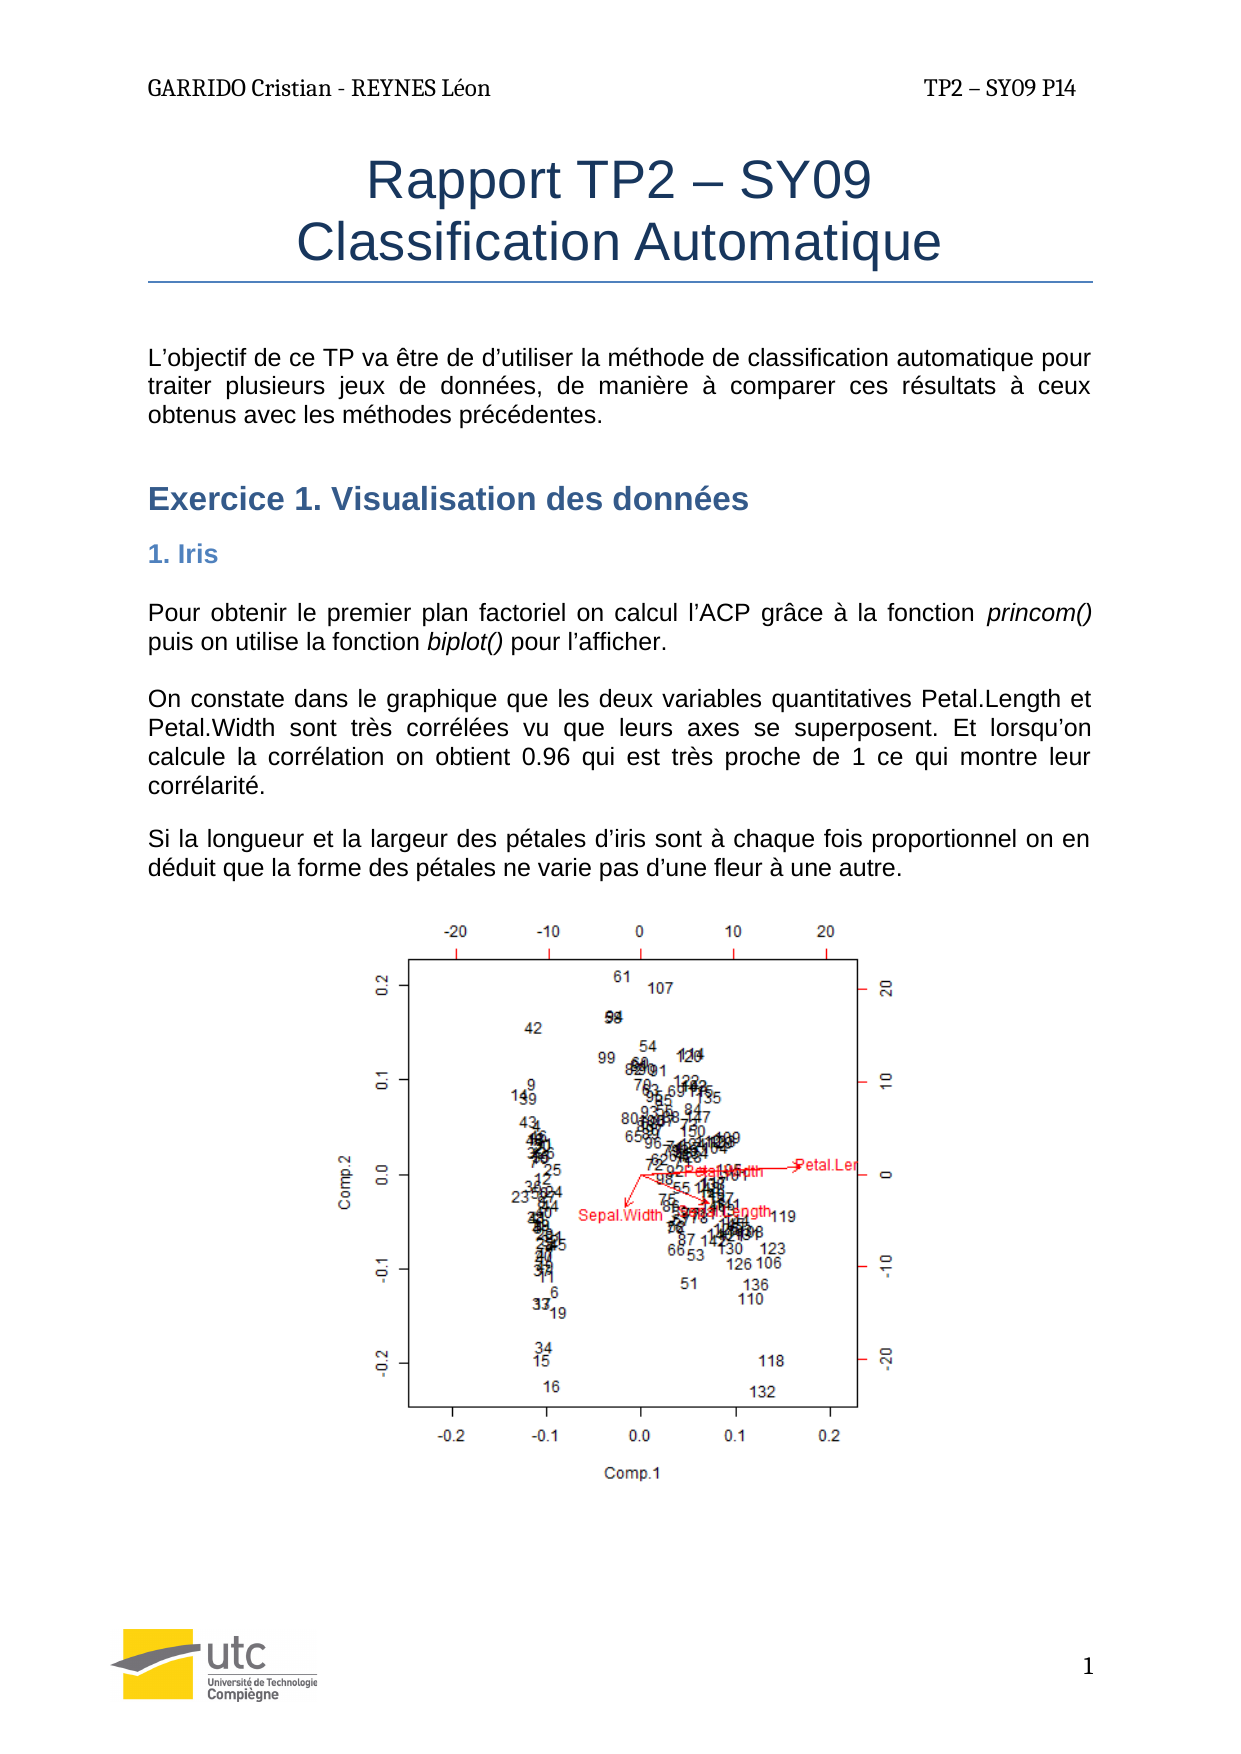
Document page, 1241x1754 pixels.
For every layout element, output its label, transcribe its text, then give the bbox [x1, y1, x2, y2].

text Si la longueur et la largeur des pétales d’iris sont à chaque fois proportionnel on en déduit que la forme des pétales ne varie pas d’une fleur à une autre. [148, 824, 1093, 882]
picture [335, 906, 905, 1502]
title Rapport TP2 – SY09 [148, 148, 1093, 210]
picture [110, 1629, 318, 1702]
subtitle 1. Iris [148, 538, 1093, 569]
text Pour obtenir le premier plan factoriel on calcul l’ACP grâce à la fonction princom() puis on utilise la fonction biplot() pour l’afficher. [148, 598, 1093, 656]
text On constate dans le graphique que les deux variables quantitatives Petal.Length et Petal.Width sont très corrélées vu que leurs axes se superposent. Et lorsqu’on calcule la corrélation on obtient 0.96 qui est très proche de 1 ce qui montre leur corrélarité. [148, 684, 1093, 799]
subtitle Exercice 1. Visualisation des données [148, 479, 1093, 517]
text L’objectif de ce TP va être de d’utiliser la méthode de classification automatique pour traiter plusieurs jeux de données, de manière à comparer ces résultats à ceux obtenus avec les méthodes précédentes. [148, 343, 1093, 429]
title Classification Automatique [148, 210, 1093, 281]
